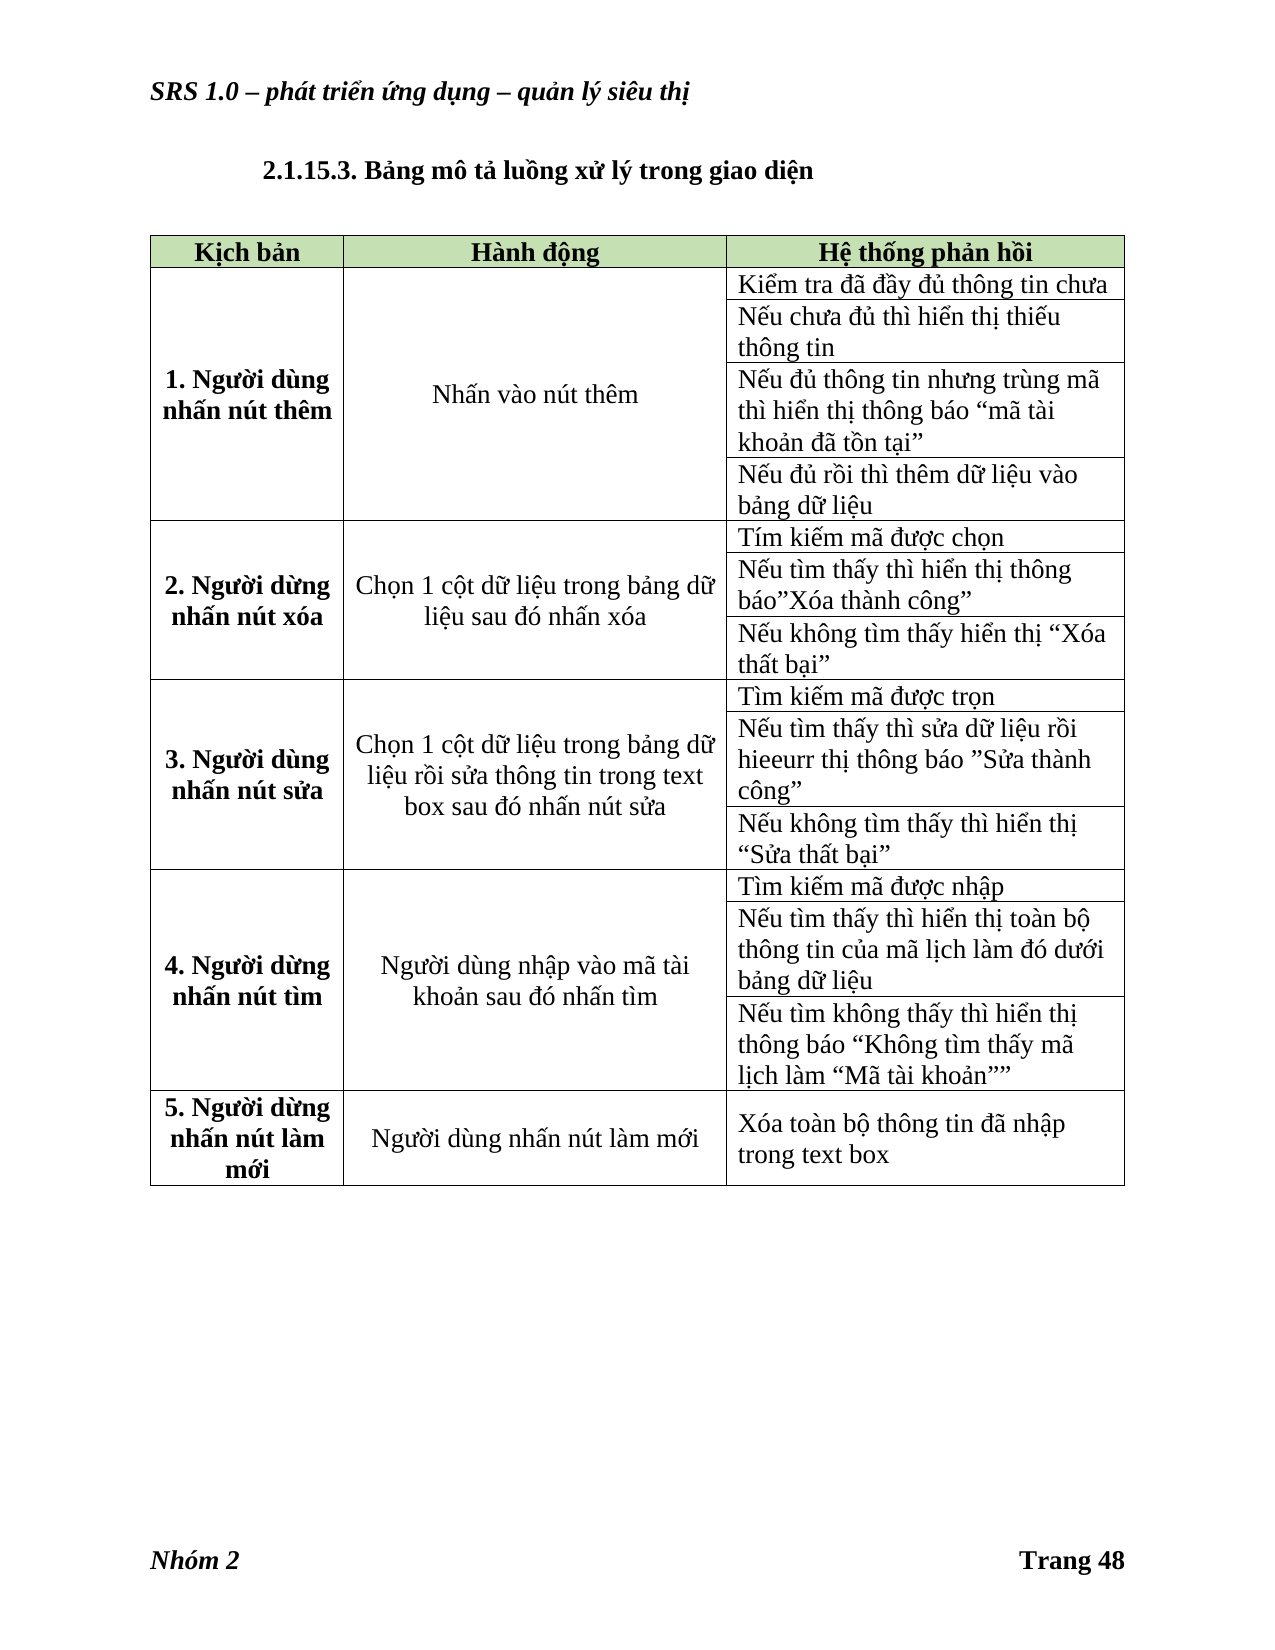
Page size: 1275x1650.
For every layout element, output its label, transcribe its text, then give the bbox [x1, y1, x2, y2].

table_cell Nếu tìm thấy thì hiển thị toàn bộ thông tin của mã lịch làm đó dưới bảng dữ liệu [727, 902, 1124, 996]
table_cell Nếu đủ rồi thì thêm dữ liệu vào bảng dữ liệu [727, 458, 1124, 520]
table_header Hệ thống phản hồi [727, 236, 1124, 267]
table_cell Người dùng nhập vào mã tài khoản sau đó nhấn tìm [344, 870, 726, 1090]
table_cell Kiểm tra đã đầy đủ thông tin chưa [727, 268, 1124, 299]
table_cell Tìm kiếm mã được trọn [727, 680, 1124, 711]
table_cell 5. Người dừng nhấn nút làm mới [151, 1091, 343, 1184]
table_cell Nếu không tìm thấy thì hiển thị “Sửa thất bại” [727, 807, 1124, 869]
table_cell Nếu đủ thông tin nhưng trùng mã thì hiển thị thông báo “mã tài khoản đã tồn tại” [727, 363, 1124, 457]
table_cell Nếu tìm thấy thì sửa dữ liệu rồi hieeurr thị thông báo ”Sửa thành công” [727, 712, 1124, 806]
table_cell 4. Người dừng nhấn nút tìm [151, 870, 343, 1090]
table_cell Tím kiếm mã được chọn [727, 521, 1124, 552]
subtitle Bảng mô tả luồng xử lý trong giao diện [262, 154, 1125, 185]
table_cell Người dùng nhấn nút làm mới [344, 1091, 726, 1184]
table_cell Tìm kiếm mã được nhập [727, 870, 1124, 901]
table_cell Xóa toàn bộ thông tin đã nhập trong text box [727, 1091, 1124, 1184]
table_cell 3. Người dùng nhấn nút sửa [151, 680, 343, 869]
table_cell Nhấn vào nút thêm [344, 268, 726, 520]
table_cell 2. Người dừng nhấn nút xóa [151, 521, 343, 679]
table_cell Chọn 1 cột dữ liệu trong bảng dữ liệu sau đó nhấn xóa [344, 521, 726, 679]
table_header Hành động [344, 236, 726, 267]
table_cell 1. Người dùng nhấn nút thêm [151, 268, 343, 520]
table_cell Nếu tìm thấy thì hiển thị thông báo”Xóa thành công” [727, 553, 1124, 616]
table_cell Nếu chưa đủ thì hiển thị thiếu thông tin [727, 300, 1124, 362]
table_cell Nếu không tìm thấy hiển thị “Xóa thất bại” [727, 617, 1124, 679]
table_cell Chọn 1 cột dữ liệu trong bảng dữ liệu rồi sửa thông tin trong text box sau đó nhấn nút sửa [344, 680, 726, 869]
table_header Kịch bản [151, 236, 343, 267]
table_cell Nếu tìm không thấy thì hiển thị thông báo “Không tìm thấy mã lịch làm “Mã tài khoản”” [727, 997, 1124, 1090]
